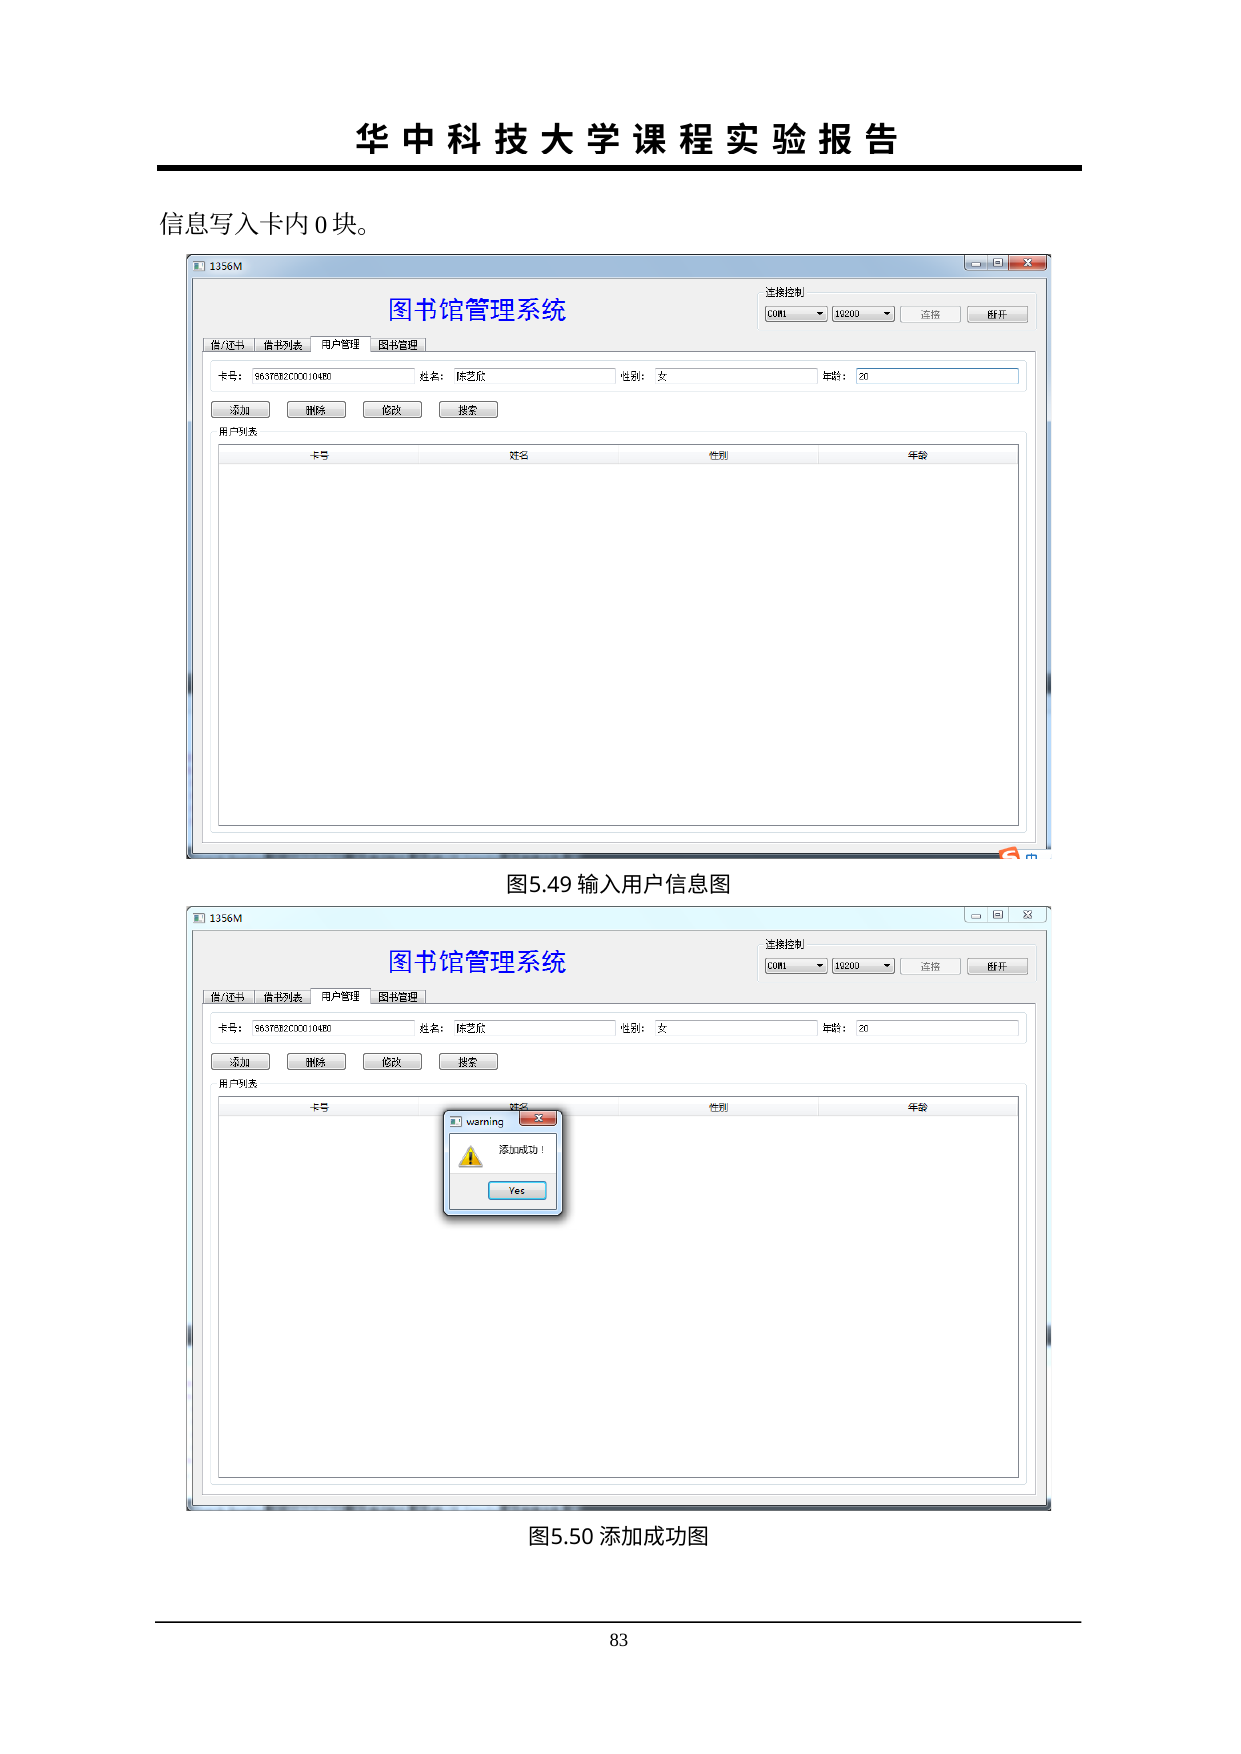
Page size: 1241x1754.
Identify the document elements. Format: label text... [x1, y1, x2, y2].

picture [186, 254, 1052, 859]
picture [186, 906, 1052, 1511]
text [159, 198, 1078, 246]
